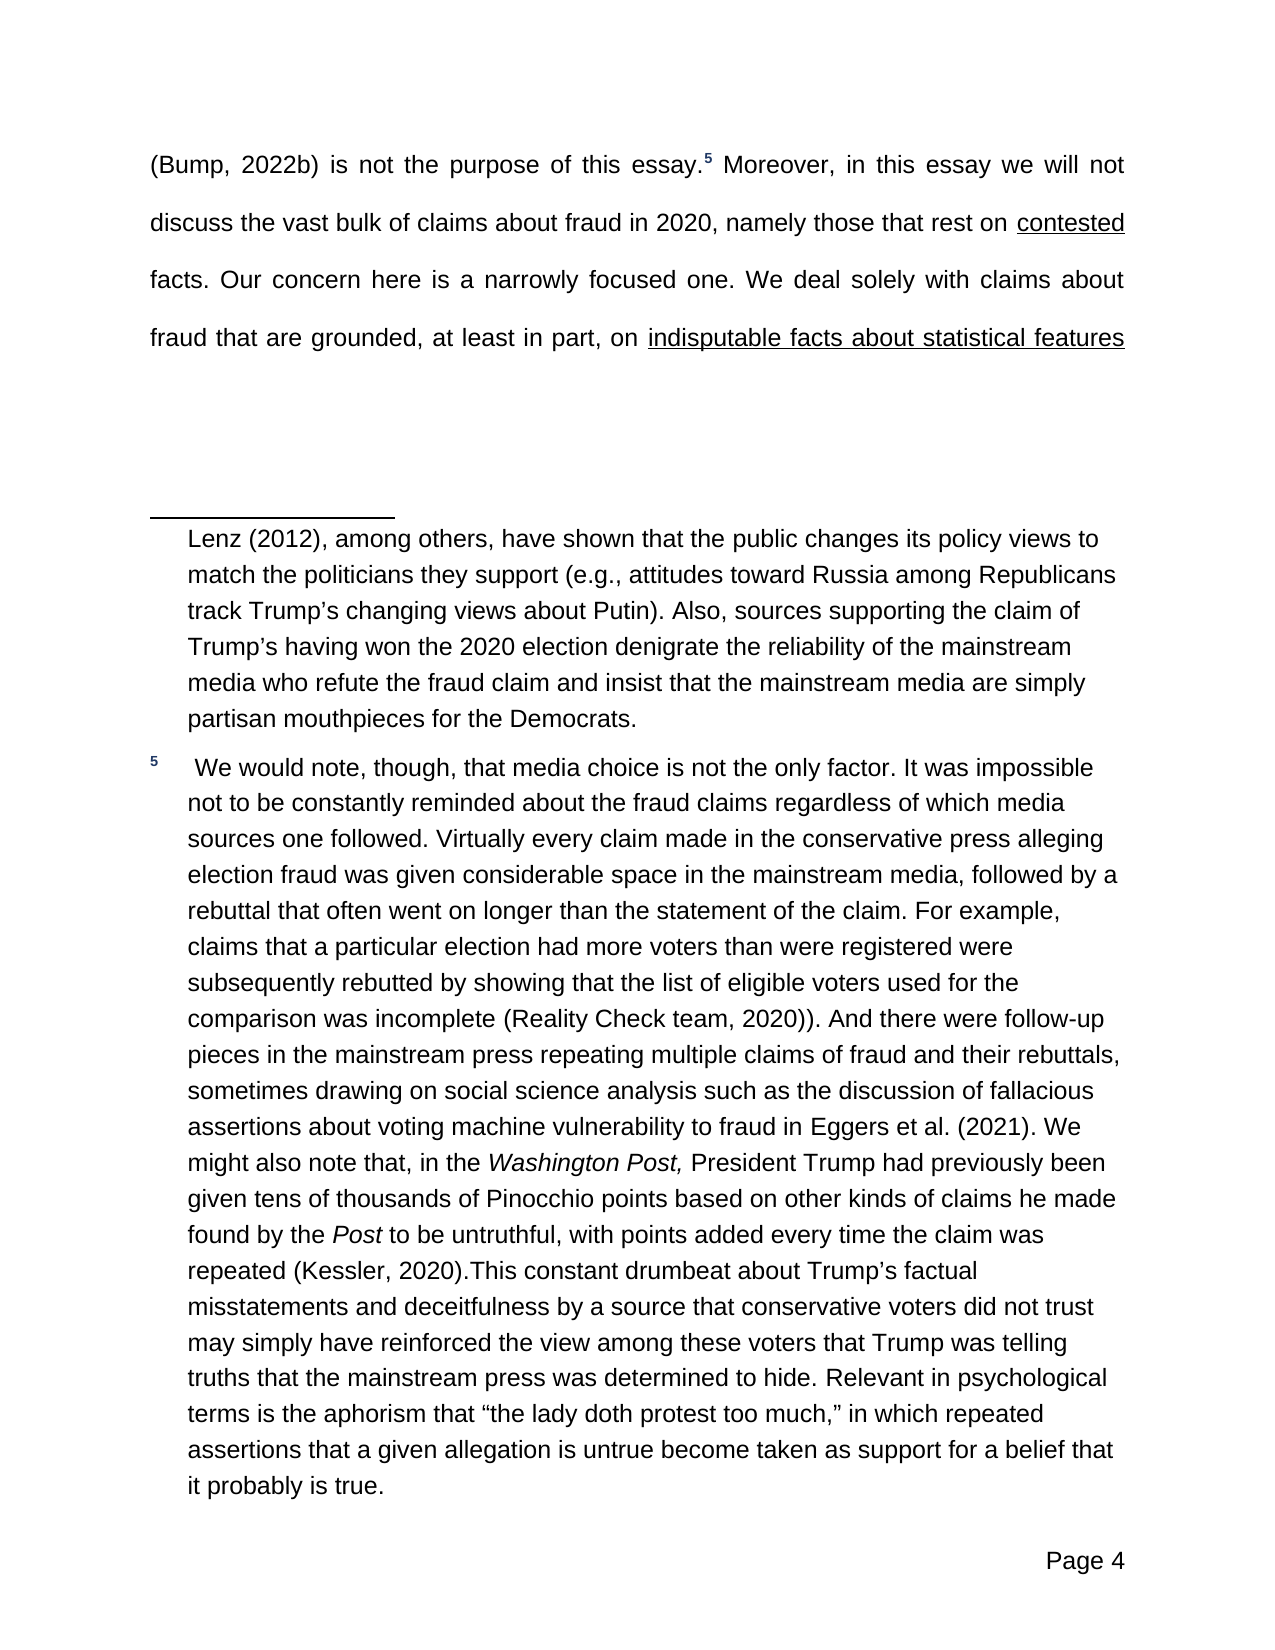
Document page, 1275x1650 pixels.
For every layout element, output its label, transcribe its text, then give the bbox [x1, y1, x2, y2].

text There are many reasons that can be offered about why beliefs about massive election fraud in 2020 persists (see e.g., . But exploring why voters believe what they do is not the purpose of this essay. Moreover, in this essay we will not discuss the vast bulk of claims about fraud in 2020, namely those that rest on contested facts. Our concern here is a narrowly focused one. We deal solely with claims about fraud that are grounded, at least in part, on indisputable facts about statistical features of the 2020 presidential election, and comparisons of its outcomes to those of previous presidential elections. [150, 150, 1125, 351]
